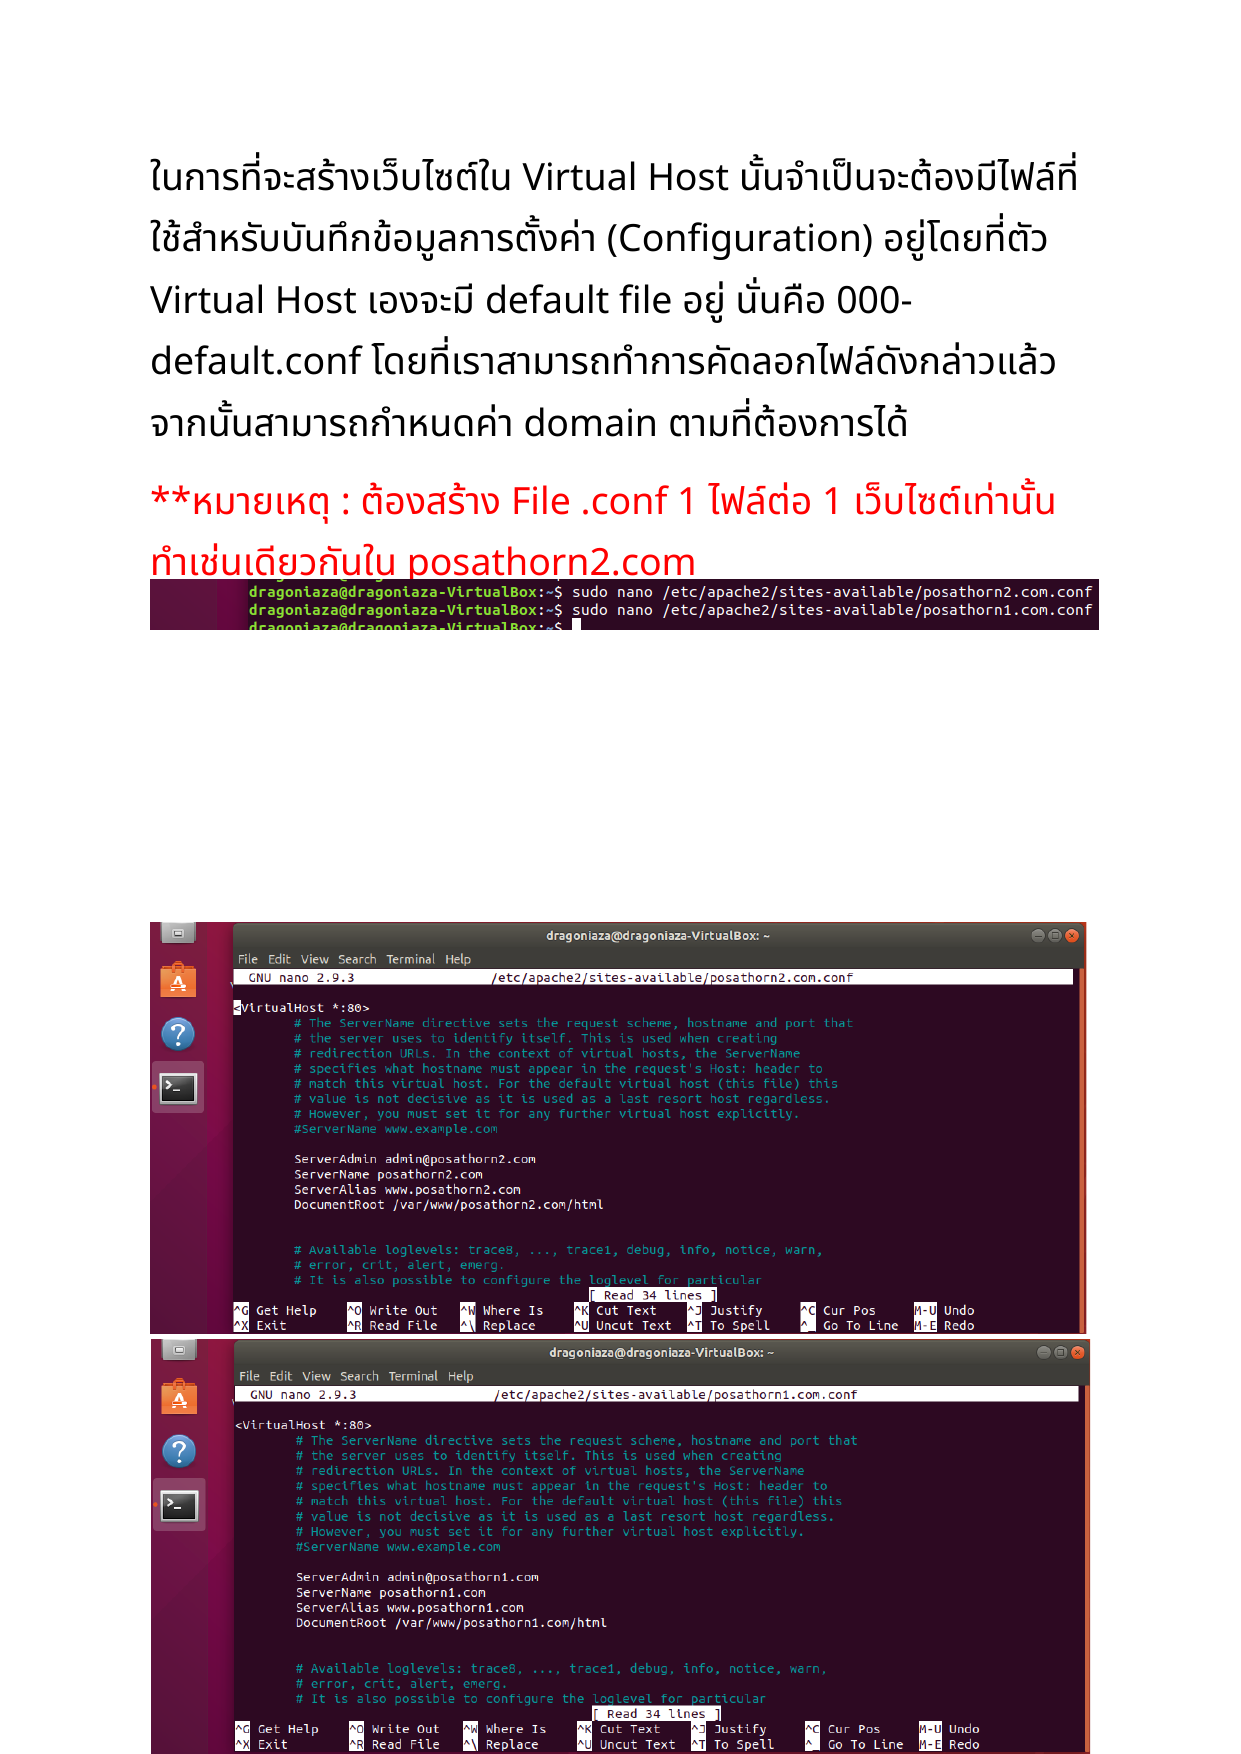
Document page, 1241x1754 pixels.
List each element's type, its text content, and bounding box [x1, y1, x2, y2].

picture [150, 922, 1087, 1334]
text **หมายเหตุ : ต้องสร้าง File .conf 1 ไฟล์ต่อ 1 เว็บไซต์เท่านั้น ทำเช่นเดียวกันใน posathorn2.com [150, 474, 1090, 579]
picture [150, 579, 1099, 630]
text ในการที่จะสร้างเว็บไซต์ใน Virtual Host นั้นจำเป็นจะต้องมีไฟล์ที่ใช้สำหรับบันทึกข้อมูลการตั้งค่า (Configuration) อยู่โดยที่ตัว Virtual Host เองจะมี default file อยู่ นั่นคือ 000-default.conf โดยที่เราสามารถทำการคัดลอกไฟล์ดังกล่าวแล้วจากนั้นสามารถกำหนดค่า domain ตามที่ต้องการได้ [150, 150, 1090, 453]
picture [151, 1339, 1091, 1754]
